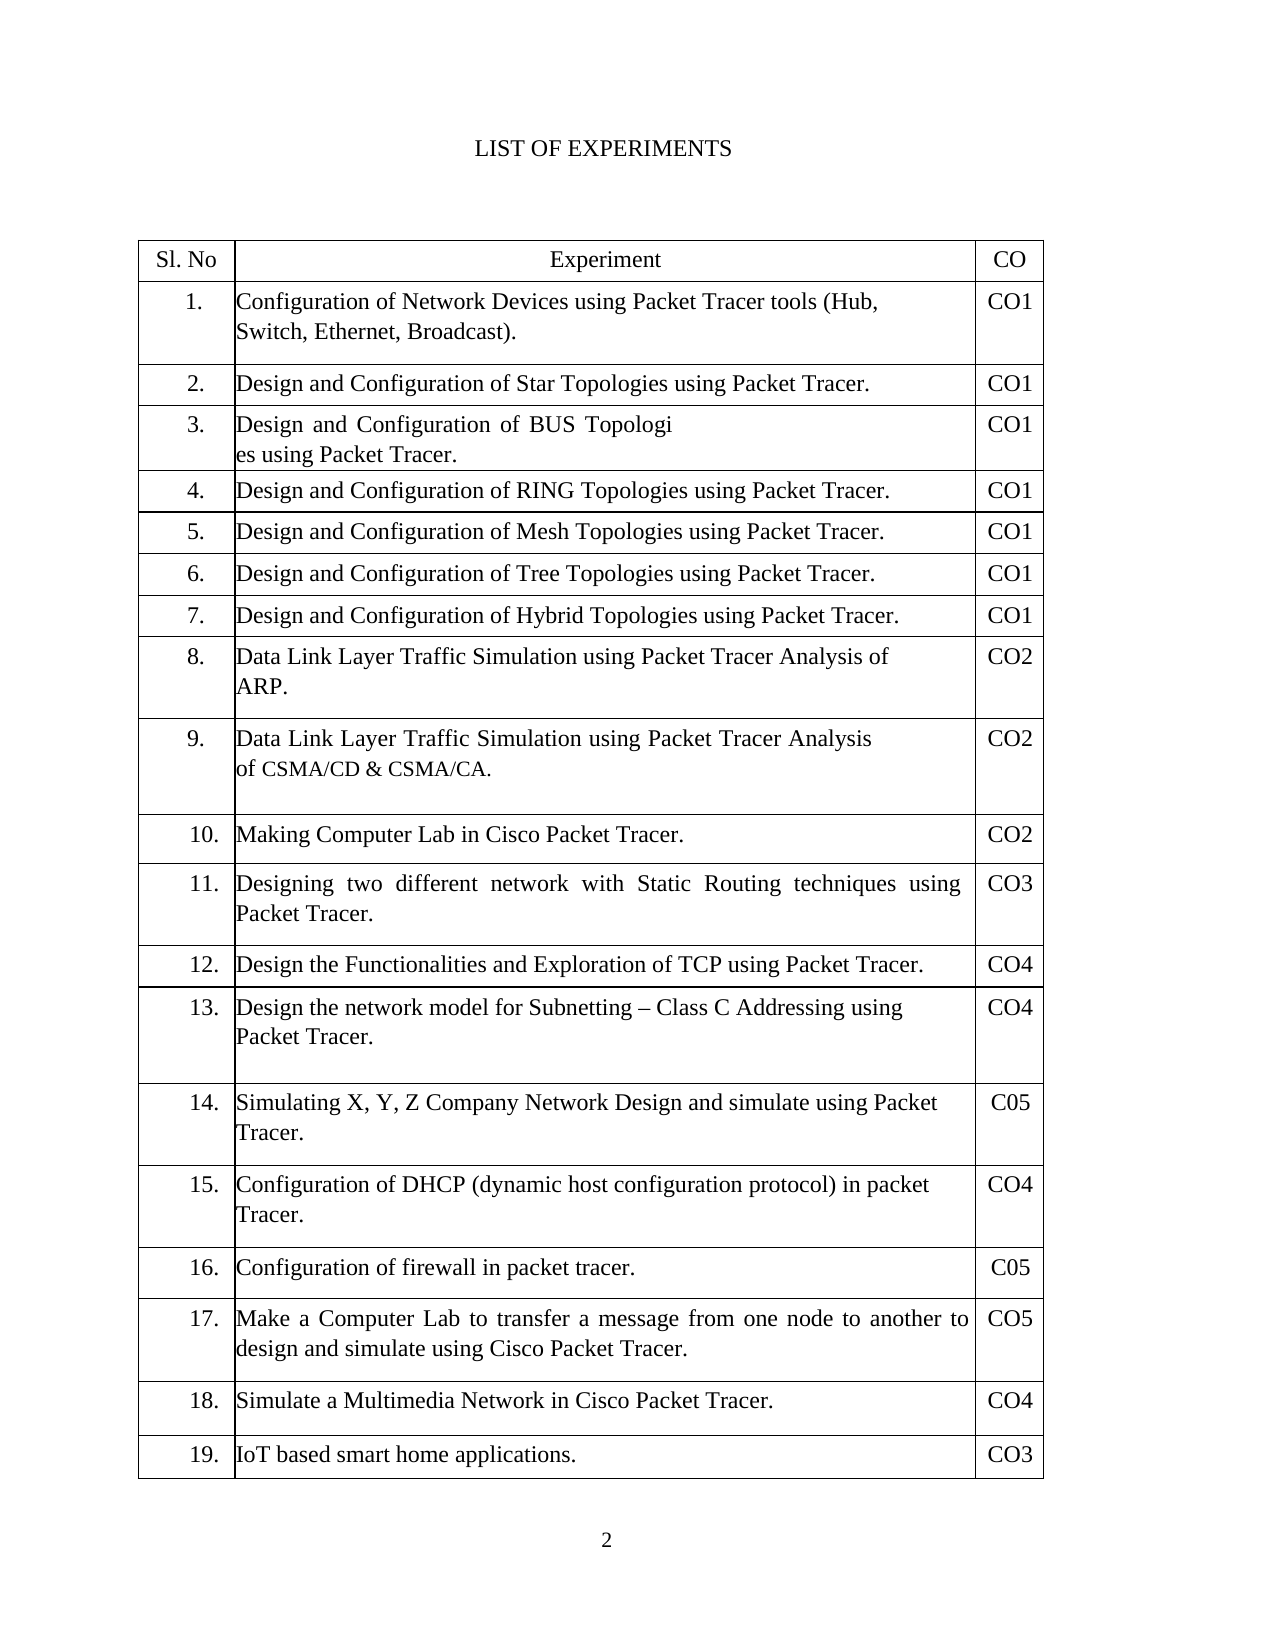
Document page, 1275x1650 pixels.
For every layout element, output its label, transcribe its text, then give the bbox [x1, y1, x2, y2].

table_cell CO2 [976, 719, 1043, 814]
table_cell Simulate a Multimedia Network in Cisco Packet Tracer. [236, 1382, 975, 1434]
table_cell Configuration of Network Devices using Packet Tracer tools (Hub, Switch, Ethernet, Broadcast). [236, 282, 975, 363]
table_cell 13. [139, 988, 234, 1083]
table_cell Simulating X, Y, Z Company Network Design and simulate using Packet Tracer. [236, 1084, 975, 1164]
table_cell CO3 [976, 864, 1043, 944]
table_cell Designing two different network with Static Routing techniques using Packet Tracer. [236, 864, 975, 944]
table_cell Design the Functionalities and Exploration of TCP using Packet Tracer. [236, 946, 975, 986]
table_cell Design and Configuration of Mesh Topologies using Packet Tracer. [236, 513, 975, 553]
table_cell 15. [139, 1166, 234, 1247]
table_header Experiment [236, 241, 975, 281]
table_cell CO4 [976, 1382, 1043, 1434]
table_cell 1. [139, 282, 234, 363]
table_cell 10. [139, 815, 234, 863]
table_cell CO1 [976, 365, 1043, 405]
table_cell CO1 [976, 513, 1043, 553]
table_cell Making Computer Lab in Cisco Packet Tracer. [236, 815, 975, 863]
table_cell Design and Configuration of BUS Topologi es using Packet Tracer. [236, 406, 975, 470]
table_cell 5. [139, 513, 234, 553]
table_cell CO1 [976, 471, 1043, 511]
table_cell 8. [139, 637, 234, 718]
table_cell 12. [139, 946, 234, 986]
table_cell CO1 [976, 596, 1043, 636]
table_cell CO1 [976, 282, 1043, 363]
table_cell Design the network model for Subnetting – Class C Addressing using Packet Tracer. [236, 988, 975, 1083]
table_cell Data Link Layer Traffic Simulation using Packet Tracer Analysis of ARP. [236, 637, 975, 718]
table_cell CO2 [976, 815, 1043, 863]
table_cell IoT based smart home applications. [236, 1436, 975, 1478]
table_cell Design and Configuration of Hybrid Topologies using Packet Tracer. [236, 596, 975, 636]
table_cell Design and Configuration of Star Topologies using Packet Tracer. [236, 365, 975, 405]
table_cell Make a Computer Lab to transfer a message from one node to another to design and simulate using Cisco Packet Tracer. [236, 1299, 975, 1381]
table_header CO [976, 241, 1043, 281]
table_cell 2. [139, 365, 234, 405]
table_cell 3. [139, 406, 234, 470]
table_cell 16. [139, 1248, 234, 1298]
table_cell CO5 [976, 1299, 1043, 1381]
table_cell C05 [976, 1084, 1043, 1164]
table_cell CO1 [976, 554, 1043, 595]
table_cell 7. [139, 596, 234, 636]
table_cell 11. [139, 864, 234, 944]
table_cell Design and Configuration of Tree Topologies using Packet Tracer. [236, 554, 975, 595]
table_cell C05 [976, 1248, 1043, 1298]
table_cell 6. [139, 554, 234, 595]
table_cell 19. [139, 1436, 234, 1478]
table_cell Design and Configuration of RING Topologies using Packet Tracer. [236, 471, 975, 511]
table_cell CO4 [976, 1166, 1043, 1247]
table_cell 18. [139, 1382, 234, 1434]
table_cell CO2 [976, 637, 1043, 718]
table_cell CO4 [976, 988, 1043, 1083]
table_cell 14. [139, 1084, 234, 1164]
text LIST OF EXPERIMENTS [128, 133, 732, 161]
table_cell CO1 [976, 406, 1043, 470]
table_cell 4. [139, 471, 234, 511]
table_cell Configuration of DHCP (dynamic host configuration protocol) in packet Tracer. [236, 1166, 975, 1247]
table_cell Data Link Layer Traffic Simulation using Packet Tracer Analysis of CSMA/CD & CSMA/CA. [236, 719, 975, 814]
table_cell Configuration of firewall in packet tracer. [236, 1248, 975, 1298]
table_header Sl. No [139, 241, 234, 281]
table_cell 17. [139, 1299, 234, 1381]
table_cell CO3 [976, 1436, 1043, 1478]
table_cell CO4 [976, 946, 1043, 986]
table_cell 9. [139, 719, 234, 814]
